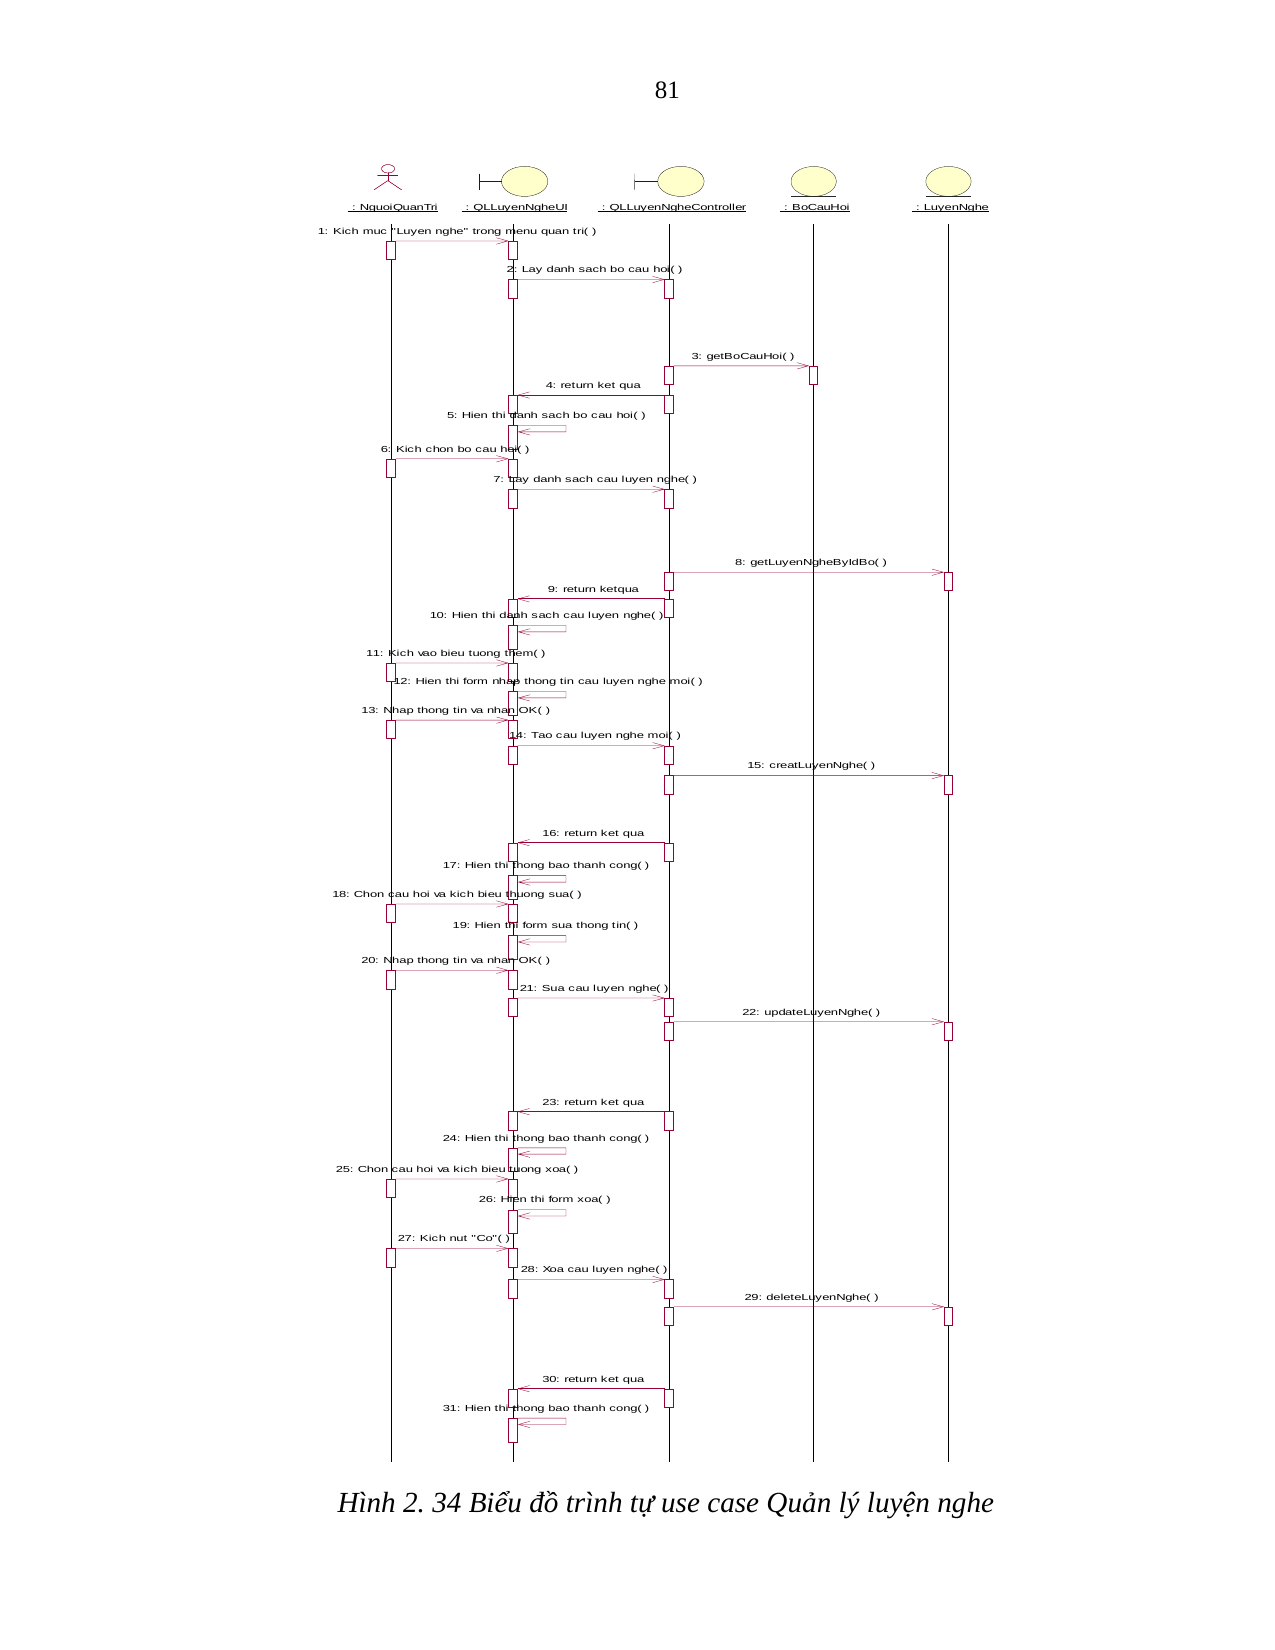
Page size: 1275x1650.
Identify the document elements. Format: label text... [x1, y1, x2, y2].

text Hình 2. 34 Biểu đồ trình tự use case Quản lý luyện nghe [177, 1485, 1157, 1519]
